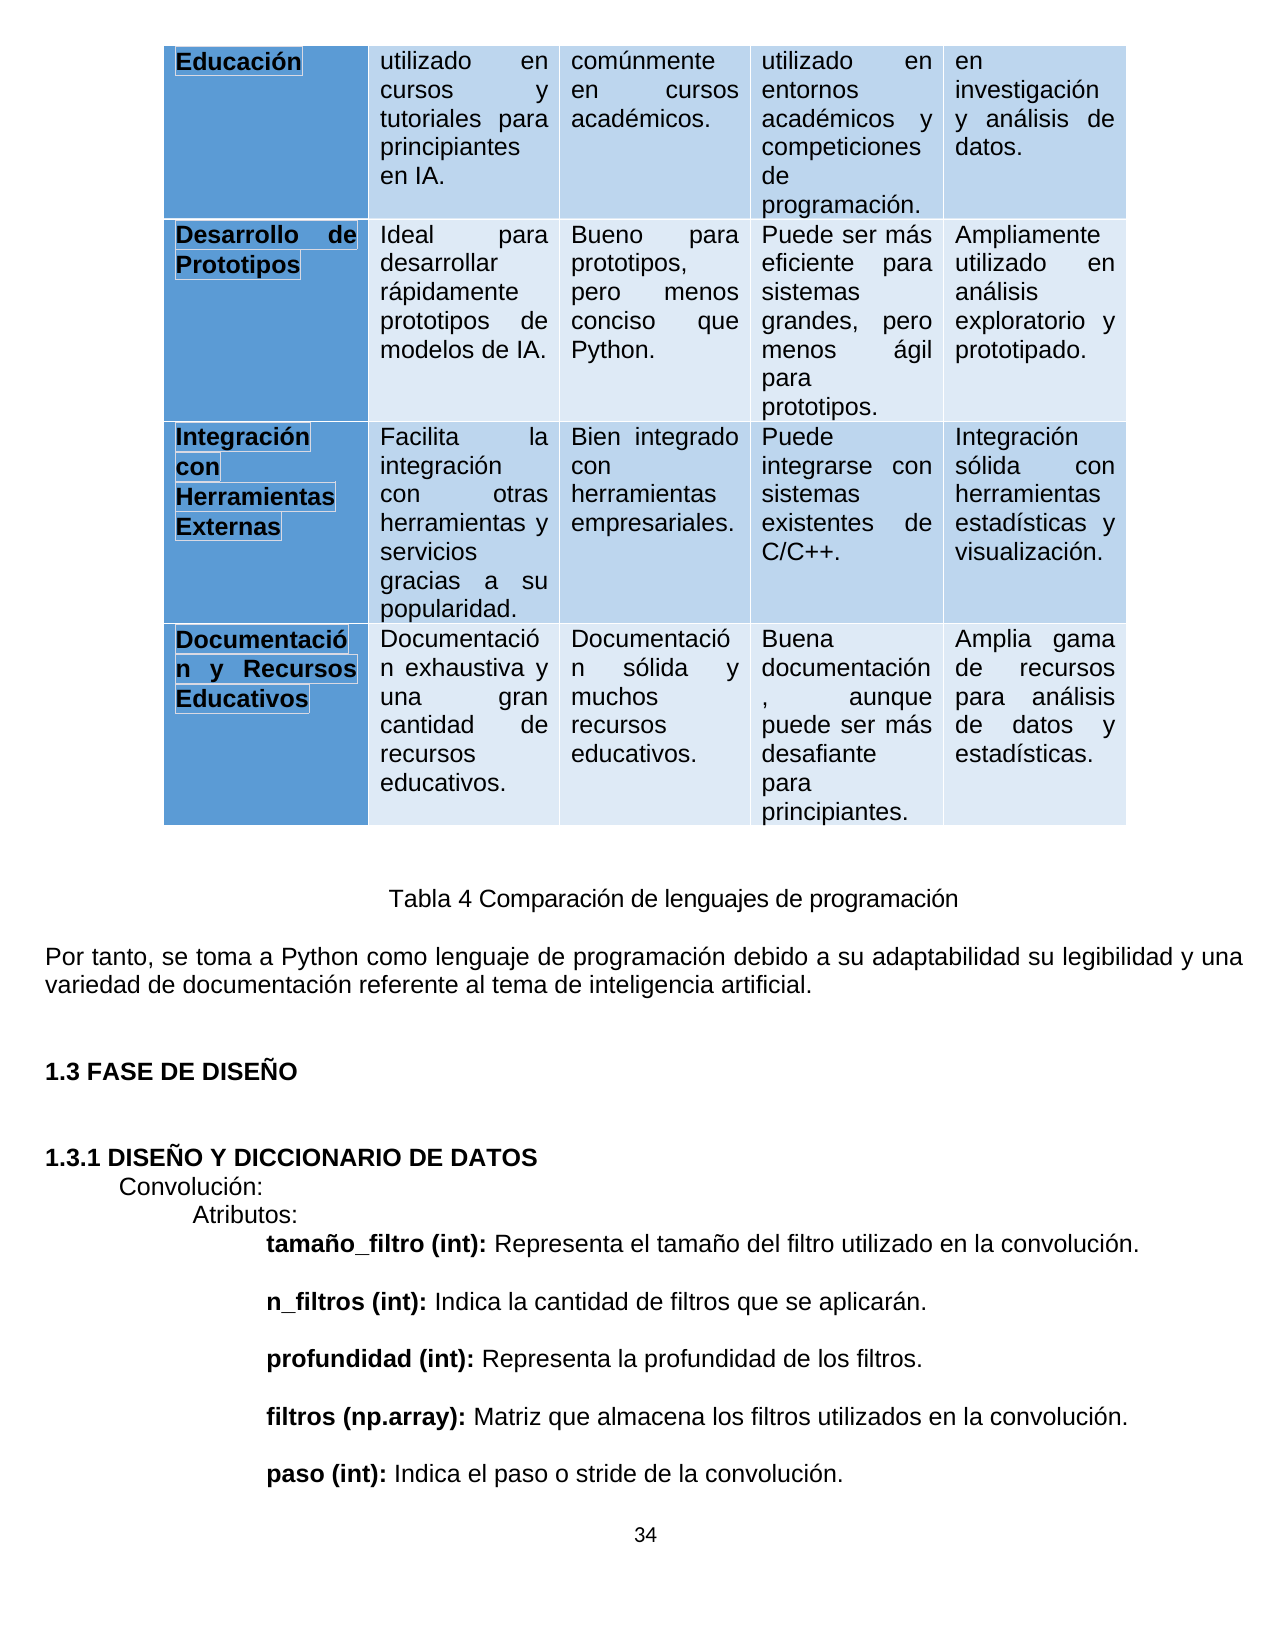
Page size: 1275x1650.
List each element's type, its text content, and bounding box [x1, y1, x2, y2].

text profundidad (int): Representa la profundidad de los filtros. [266, 1344, 1245, 1373]
text Por tanto, se toma a Python como lenguaje de programación debido a su adaptabilidad su legibilidad y una variedad de documentación referente al tema de inteligencia artificial. [45, 941, 1245, 999]
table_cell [751, 46, 943, 218]
text paso (int): Indica el paso o stride de la convolución. [266, 1459, 1245, 1488]
table_cell Amplia gama de recursos para análisis de datos y estadísticas. [944, 624, 1126, 825]
subtitle 1.3 FASE DE DISEÑO [45, 1056, 1245, 1085]
table_cell Bien integrado con herramientas empresariales. [560, 422, 750, 623]
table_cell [560, 46, 750, 218]
subtitle 1.3.1 DISEÑO Y DICCIONARIO DE DATOS [45, 1143, 1245, 1171]
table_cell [164, 46, 368, 218]
table_cell Documentación sólida y muchos recursos educativos. [560, 624, 750, 825]
table_cell Facilita la integración con otras herramientas y servicios gracias a su popularidad. [369, 422, 559, 623]
text filtros (np.array): Matriz que almacena los filtros utilizados en la convolución. [266, 1401, 1245, 1430]
table_cell Ampliamente utilizado en análisis exploratorio y prototipado. [944, 220, 1126, 421]
table_cell Bueno para prototipos, pero menos conciso que Python. [560, 220, 750, 421]
text Convolución: [45, 1171, 1245, 1200]
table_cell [369, 46, 559, 218]
text Atributos: [119, 1200, 1245, 1229]
table_cell Puede ser más eficiente para sistemas grandes, pero menos ágil para prototipos. [751, 220, 943, 421]
table_cell Integración sólida con herramientas estadísticas y visualización. [944, 422, 1126, 623]
text Tabla 4 Comparación de lenguajes de programación [340, 884, 1245, 913]
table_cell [944, 46, 1126, 218]
table_cell Puede integrarse con sistemas existentes de C/C++. [751, 422, 943, 623]
text tamaño_filtro (int): Representa el tamaño del filtro utilizado en la convolución. [266, 1229, 1245, 1258]
table_cell Documentación y Recursos Educativos [164, 624, 368, 825]
table_cell Desarrollo de Prototipos [164, 220, 368, 421]
table_cell Ideal para desarrollar rápidamente prototipos de modelos de IA. [369, 220, 559, 421]
table_cell Integración con Herramientas Externas [164, 422, 368, 623]
table_cell Documentación exhaustiva y una gran cantidad de recursos educativos. [369, 624, 559, 825]
table_cell Buena documentación, aunque puede ser más desafiante para principiantes. [751, 624, 943, 825]
text n_filtros (int): Indica la cantidad de filtros que se aplicarán. [266, 1286, 1245, 1315]
